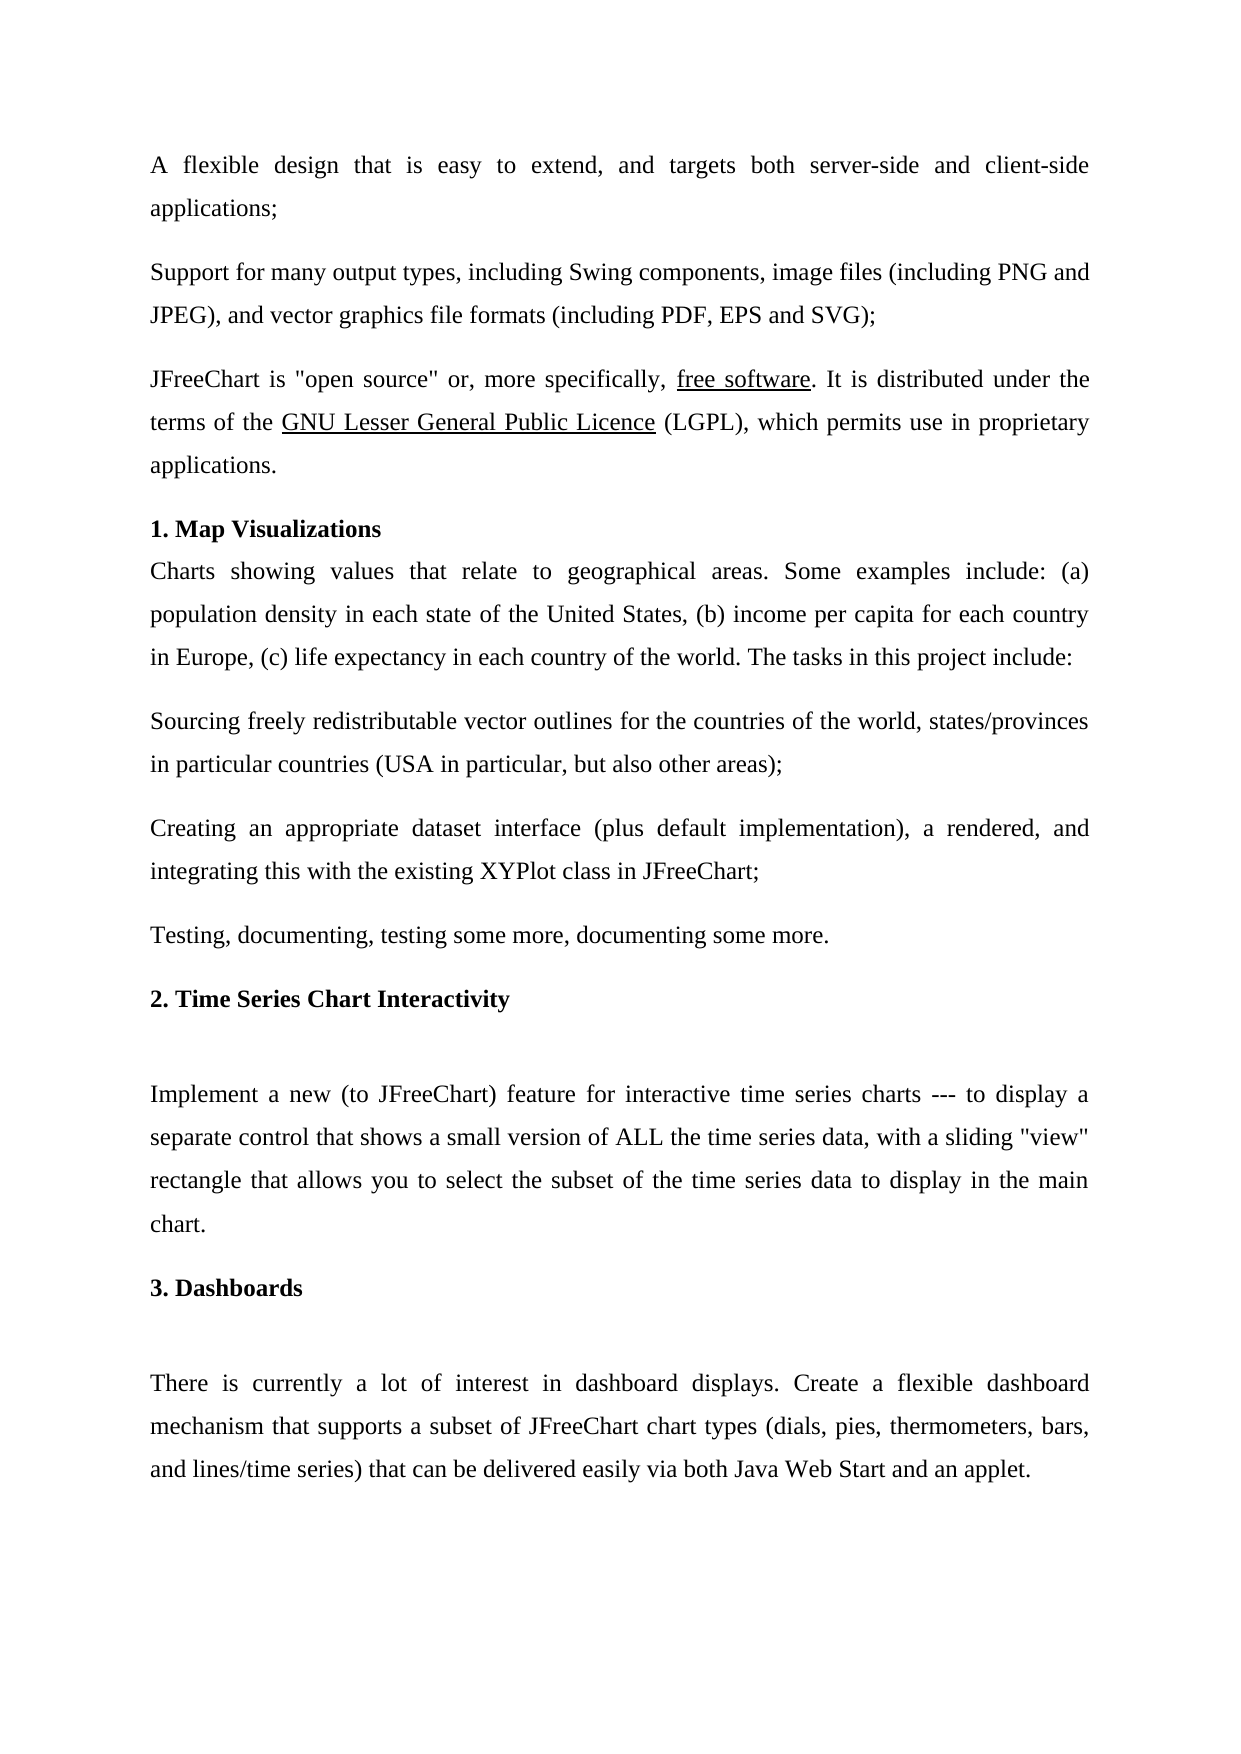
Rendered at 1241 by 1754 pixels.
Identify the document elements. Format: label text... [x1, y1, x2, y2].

text Implement a new (to JFreeChart) feature for interactive time series charts --- to display a separate control that shows a small version of ALL the time series data, with a sliding "view" rectangle that allows you to select the subset of the time series data to display in the main chart. [150, 1079, 1090, 1237]
text Charts showing values that relate to geographical areas. Some examples include: (a) population density in each state of the United States, (b) income per capita for each country in Europe, (c) life expectancy in each country of the world. The tasks in this project include: [150, 556, 1090, 671]
text A flexible design that is easy to extend, and targets both server-side and client-side applications; [150, 150, 1090, 222]
text JFreeChart is "open source" or, more specifically, free software. It is distributed under the terms of the GNU Lesser General Public Licence (LGPL), which permits use in proprietary applications. [150, 364, 1090, 479]
text There is currently a lot of interest in dashboard displays. Create a flexible dashboard mechanism that supports a subset of JFreeChart chart types (dials, pies, thermometers, bars, and lines/time series) that can be delivered easily via both Java Web Start and an applet. [150, 1368, 1090, 1483]
subtitle 3. Dashboards [150, 1273, 1090, 1301]
text Support for many output types, including Swing components, image files (including PNG and JPEG), and vector graphics file formats (including PDF, EPS and SVG); [150, 257, 1090, 329]
text Creating an appropriate dataset interface (plus default implementation), a rendered, and integrating this with the existing XYPlot class in JFreeChart; [150, 813, 1090, 885]
subtitle 1. Map Visualizations [150, 514, 1090, 543]
text Testing, documenting, testing some more, documenting some more. [150, 920, 1090, 949]
subtitle 2. Time Series Chart Interactivity [150, 984, 1090, 1013]
text Sourcing freely redistributable vector outlines for the countries of the world, states/provinces in particular countries (USA in particular, but also other areas); [150, 706, 1090, 778]
